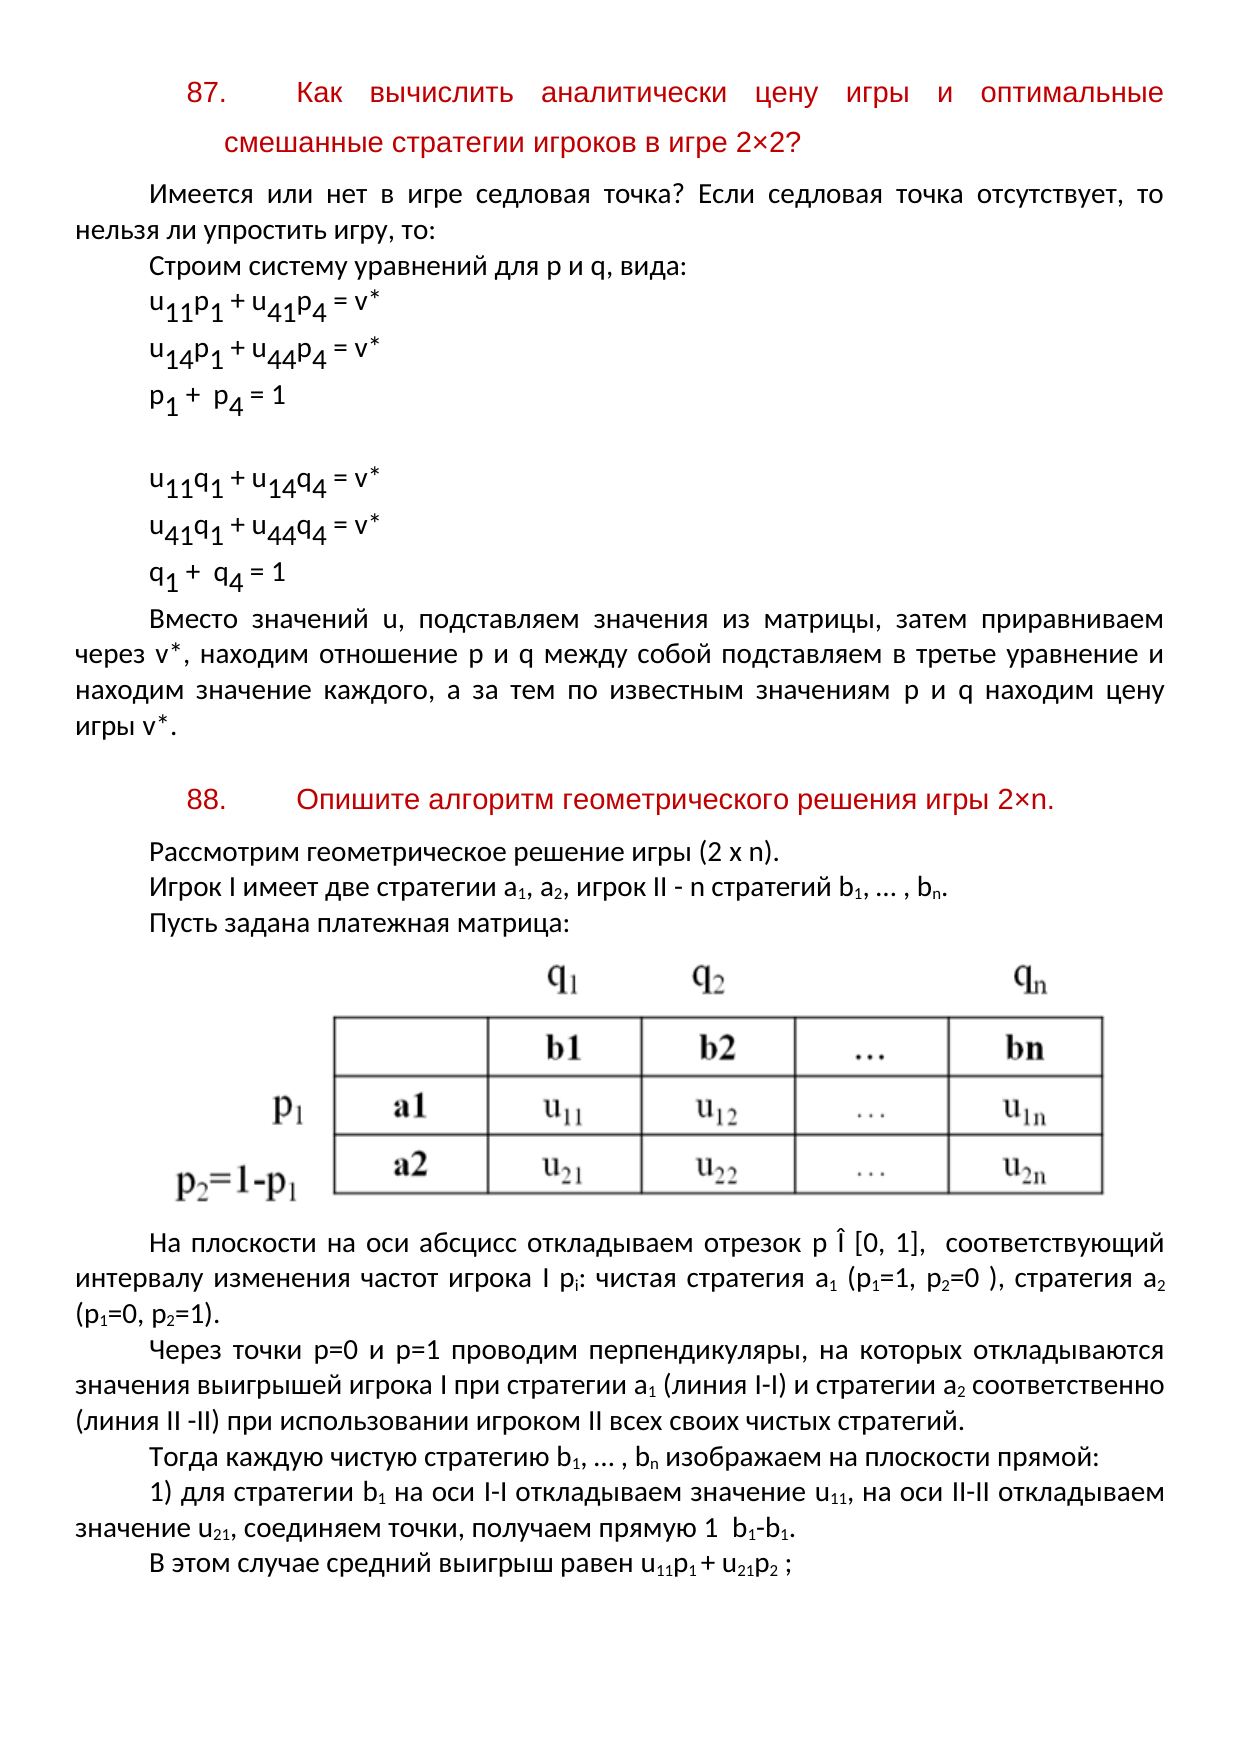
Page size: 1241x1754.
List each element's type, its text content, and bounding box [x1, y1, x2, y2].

text Строим систему уравнений для p и q, вида: [75, 247, 1165, 282]
text u11p1 + u41p4 = v* [75, 282, 1165, 329]
text p1 + p4 = 1 [75, 376, 1165, 423]
subtitle Как вычислить аналитически цену игры и оптимальные смешанные стратегии игроков в игре 2×2? [186, 75, 1165, 159]
text Вместо значений u, подставляем значения из матрицы, затем приравниваем через v*, находим отношение p и q между собой подставляем в третье уравнение и находим значение каждого, а за тем по известным значениям p и q находим цену игры v*. [75, 600, 1165, 742]
text u11q1 + u14q4 = v* [75, 459, 1165, 506]
text В этом случае средний выигрыш равен u11p1 + u21p2 ; [75, 1544, 1165, 1580]
text Имеется или нет в игре седловая точка? Если седловая точка отсутствует, то нельзя ли упростить игру, то: [75, 176, 1165, 247]
text Пусть задана платежная матрица: [75, 904, 1165, 939]
picture [148, 939, 1124, 1224]
text u14p1 + u44p4 = v* [75, 329, 1165, 376]
text Рассмотрим геометрическое решение игры (2 x n). [75, 833, 1165, 868]
text Игрок I имеет две стратегии a1, a2, игрок II - n стратегий b1, … , bn. [75, 868, 1165, 904]
subtitle Опишите алгоритм геометрического решения игры 2×n. [186, 782, 1165, 816]
text q1 + q4 = 1 [75, 553, 1165, 600]
text u41q1 + u44q4 = v* [75, 506, 1165, 553]
text Через точки p=0 и p=1 проводим перпендикуляры, на которых откладываются значения выигрышей игрока I при стратегии a1 (линия I-I) и стратегии a2 соответственно (линия II -II) при использовании игроком II всех своих чистых стратегий. [75, 1331, 1165, 1438]
text 1) для стратегии b1 на оси I-I откладываем значение u11, на оси II-II откладываем значение u21, соединяем точки, получаем прямую 1 b1-b1. [75, 1473, 1165, 1544]
text Тогда каждую чистую стратегию b1, … , bn изображаем на плоскости прямой: [75, 1438, 1165, 1473]
text На плоскости на оси абсцисс откладываем отрезок p Î [0, 1], соответствующий интервалу изменения частот игрока I pi: чистая стратегия a1 (p1=1, p2=0 ), стратегия a2 (p1=0, p2=1). [75, 1224, 1165, 1331]
